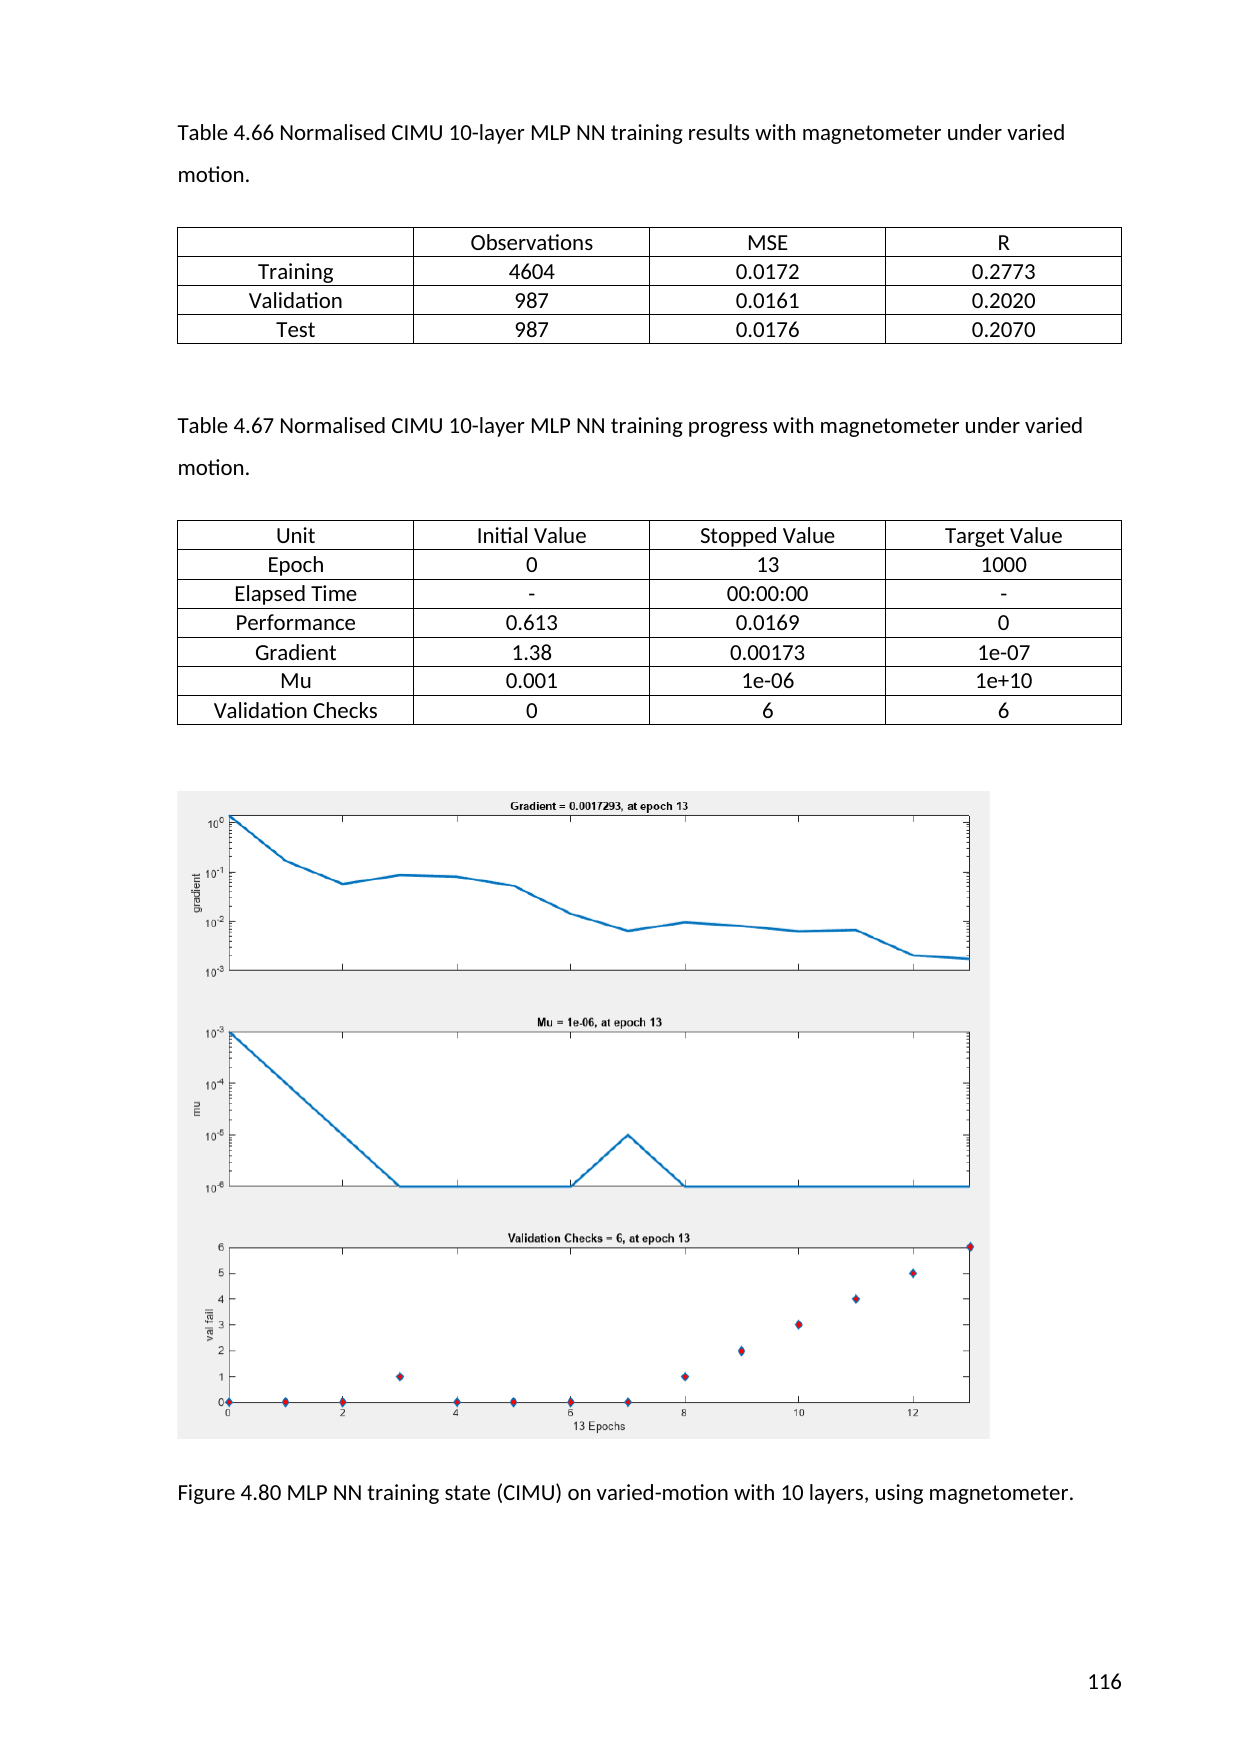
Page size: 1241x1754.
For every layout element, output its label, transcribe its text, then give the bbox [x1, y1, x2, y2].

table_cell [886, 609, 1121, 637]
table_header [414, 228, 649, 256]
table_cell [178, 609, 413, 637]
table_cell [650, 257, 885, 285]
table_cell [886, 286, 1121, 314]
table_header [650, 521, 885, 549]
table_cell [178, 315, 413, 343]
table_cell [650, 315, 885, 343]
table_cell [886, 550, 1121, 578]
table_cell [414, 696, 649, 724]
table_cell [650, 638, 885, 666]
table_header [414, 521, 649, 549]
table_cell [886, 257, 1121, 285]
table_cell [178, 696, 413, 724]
picture [177, 791, 990, 1439]
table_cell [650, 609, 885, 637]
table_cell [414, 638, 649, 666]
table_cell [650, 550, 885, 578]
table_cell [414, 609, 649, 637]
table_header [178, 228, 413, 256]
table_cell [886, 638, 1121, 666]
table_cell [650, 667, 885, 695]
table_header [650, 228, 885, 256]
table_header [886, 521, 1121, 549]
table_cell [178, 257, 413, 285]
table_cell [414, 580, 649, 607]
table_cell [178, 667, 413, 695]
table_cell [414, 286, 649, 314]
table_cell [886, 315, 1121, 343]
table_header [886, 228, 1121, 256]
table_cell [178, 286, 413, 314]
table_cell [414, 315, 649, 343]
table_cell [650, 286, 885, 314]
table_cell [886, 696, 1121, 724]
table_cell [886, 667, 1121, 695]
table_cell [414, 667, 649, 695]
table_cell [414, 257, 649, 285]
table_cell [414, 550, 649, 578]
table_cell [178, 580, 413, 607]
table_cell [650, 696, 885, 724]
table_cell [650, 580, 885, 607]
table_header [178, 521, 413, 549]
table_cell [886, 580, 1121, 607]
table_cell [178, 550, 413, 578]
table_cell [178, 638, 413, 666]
